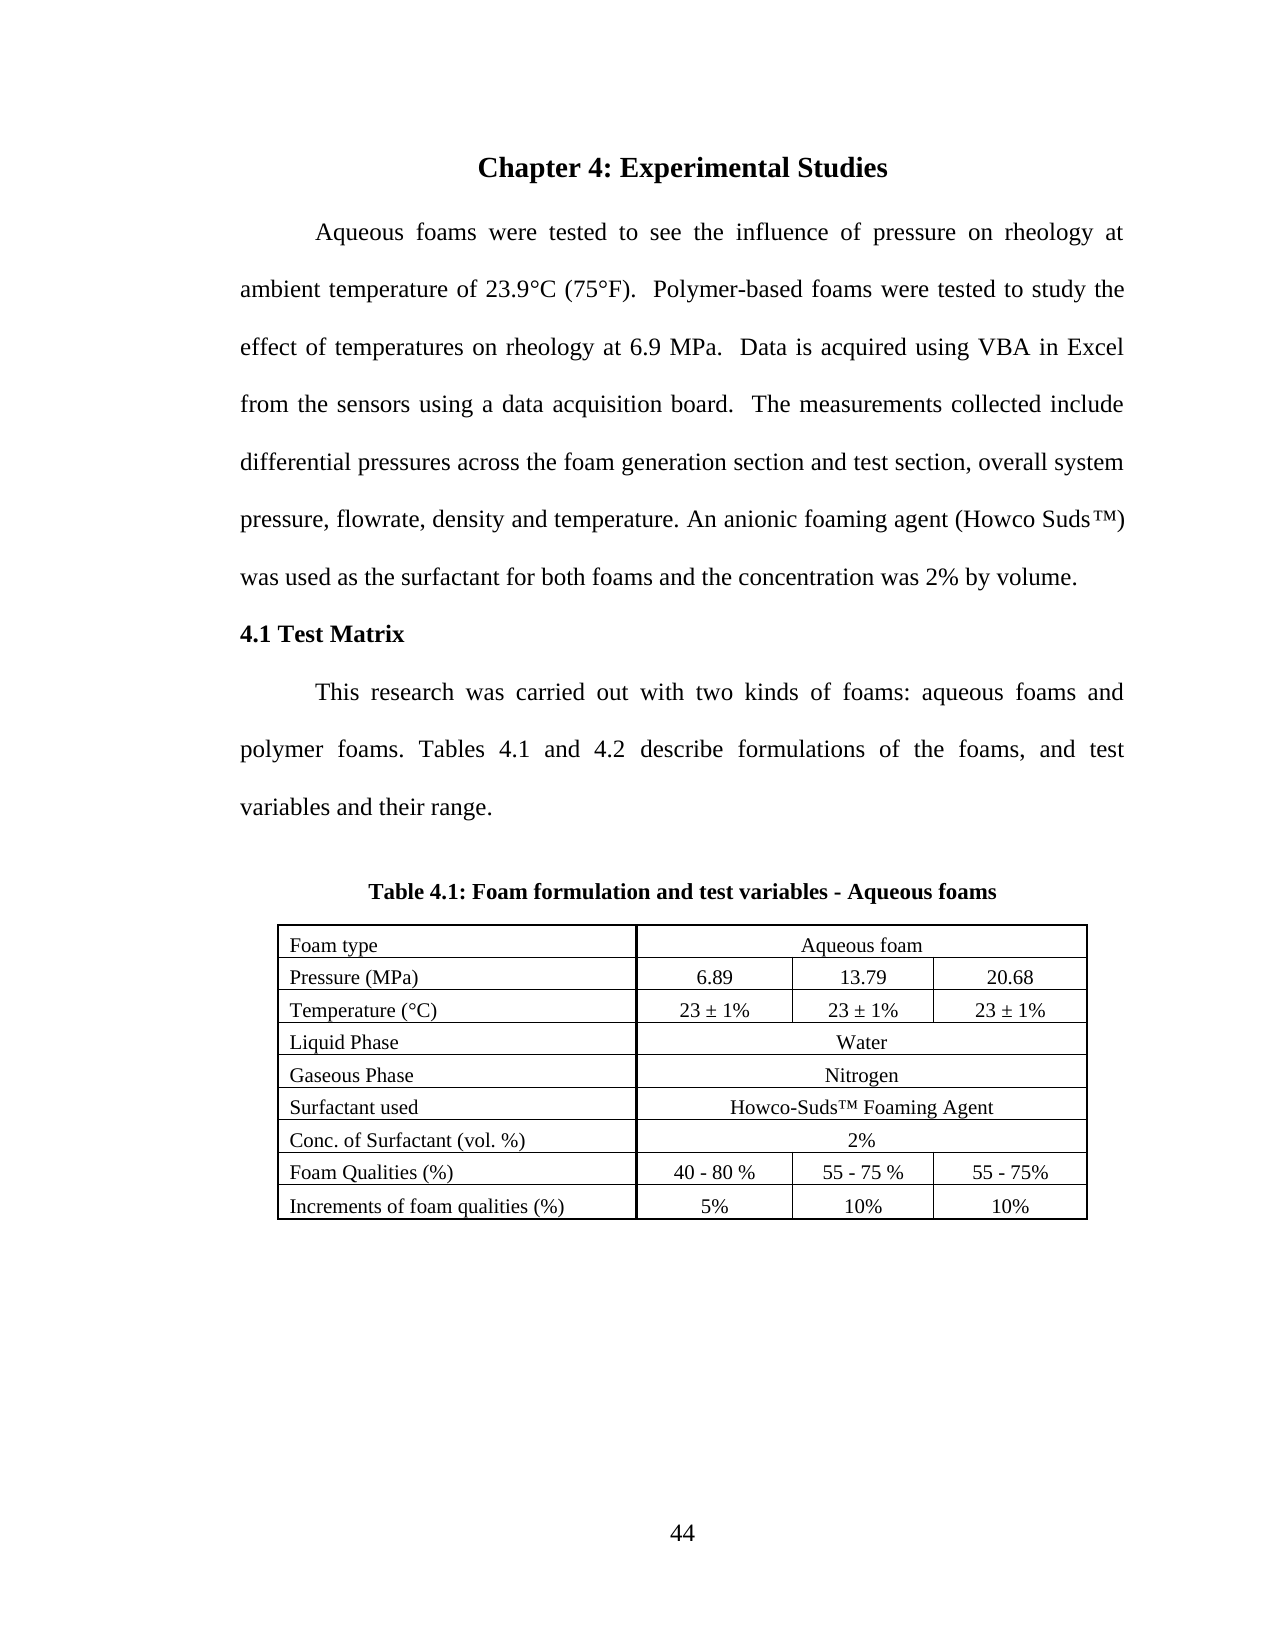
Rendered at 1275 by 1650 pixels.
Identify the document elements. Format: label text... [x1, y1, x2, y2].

table_cell 23 ± 1% [934, 990, 1086, 1022]
table_cell Surfactant used [279, 1088, 635, 1119]
table_cell 40 - 80 % [638, 1153, 792, 1184]
table_cell 10% [793, 1185, 933, 1218]
table_cell Howco-Suds™ Foaming Agent [638, 1088, 1086, 1119]
subtitle Chapter 4: Experimental Studies [240, 150, 1125, 183]
table_cell 55 - 75% [934, 1153, 1086, 1184]
table_cell 2% [638, 1120, 1086, 1152]
table_cell Nitrogen [638, 1055, 1086, 1087]
table_cell Foam Qualities (%) [279, 1153, 635, 1184]
table_cell Temperature (°C) [279, 990, 635, 1022]
table_cell Water [638, 1023, 1086, 1054]
text This research was carried out with two kinds of foams: aqueous foams and polymer foams. Tables 4.1 and 4.2 describe formulations of the foams, and test variables and their range. [240, 677, 1125, 821]
table_cell Gaseous Phase [279, 1055, 635, 1087]
table_header Foam type [279, 926, 635, 957]
subtitle 4.1 Test Matrix [240, 619, 1125, 648]
table_cell 23 ± 1% [638, 990, 792, 1022]
table_cell Increments of foam qualities (%) [279, 1185, 635, 1218]
table_cell 5% [638, 1185, 792, 1218]
text Table 4.1: Foam formulation and test variables - Aqueous foams [240, 878, 1125, 905]
table_cell 55 - 75 % [793, 1153, 933, 1184]
table_cell 13.79 [793, 958, 933, 989]
table_cell Conc. of Surfactant (vol. %) [279, 1120, 635, 1152]
table_cell 23 ± 1% [793, 990, 933, 1022]
table_cell 20.68 [934, 958, 1086, 989]
table_cell 10% [934, 1185, 1086, 1218]
table_cell 6.89 [638, 958, 792, 989]
table_cell Liquid Phase [279, 1023, 635, 1054]
table_header Aqueous foam [638, 926, 1086, 957]
table_cell Pressure (MPa) [279, 958, 635, 989]
text Aqueous foams were tested to see the influence of pressure on rheology at ambient temperature of 23.9°C (75°F). Polymer-based foams were tested to study the effect of temperatures on rheology at 6.9 MPa. Data is acquired using VBA in Excel from the sensors using a data acquisition board. The measurements collected include differential pressures across the foam generation section and test section, overall system pressure, flowrate, density and temperature. An anionic foaming agent (Howco Suds™) was used as the surfactant for both foams and the concentration was 2% by volume. [240, 217, 1125, 591]
